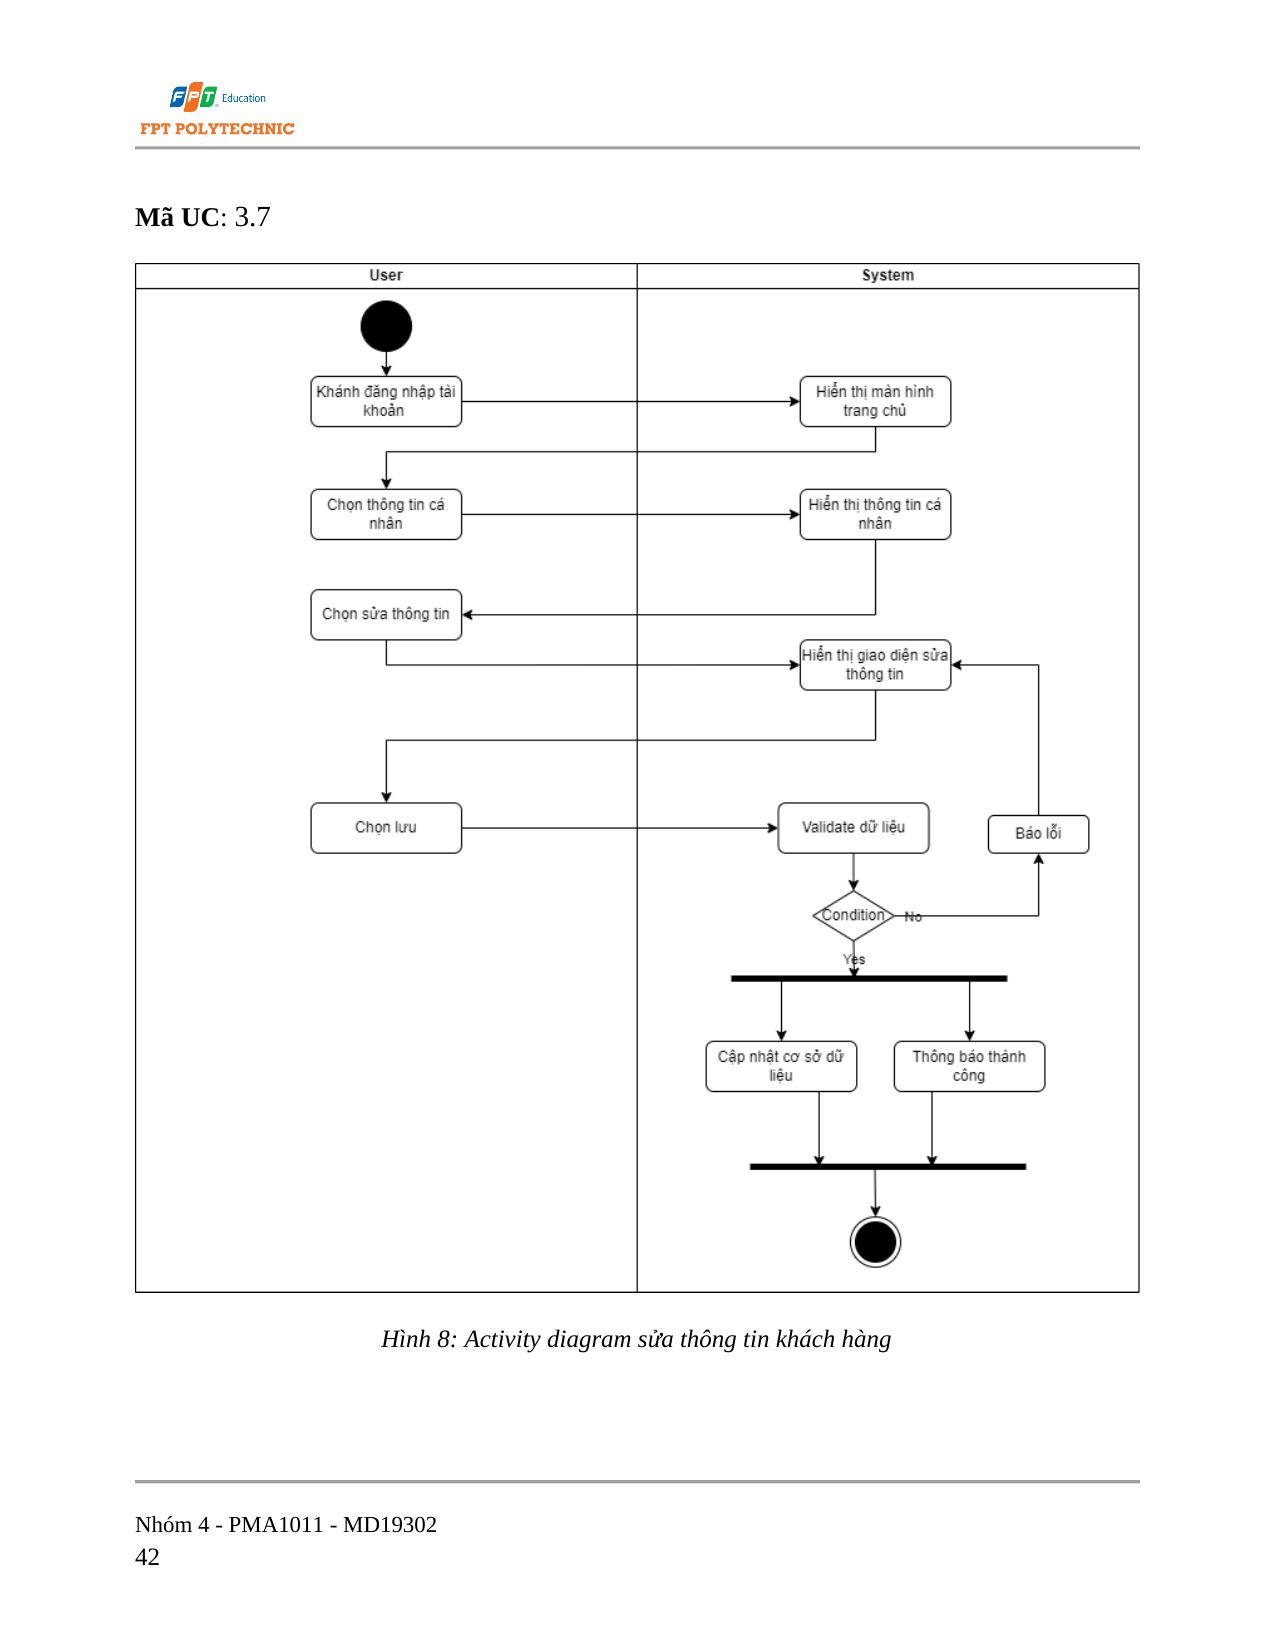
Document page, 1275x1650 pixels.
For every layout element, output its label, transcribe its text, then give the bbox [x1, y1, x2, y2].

text Mã UC: 3.7 [135, 199, 1140, 233]
picture [135, 75, 299, 147]
text Hình 8: Activity diagram sửa thông tin khách hàng [135, 1324, 1140, 1353]
picture [135, 263, 1140, 1293]
